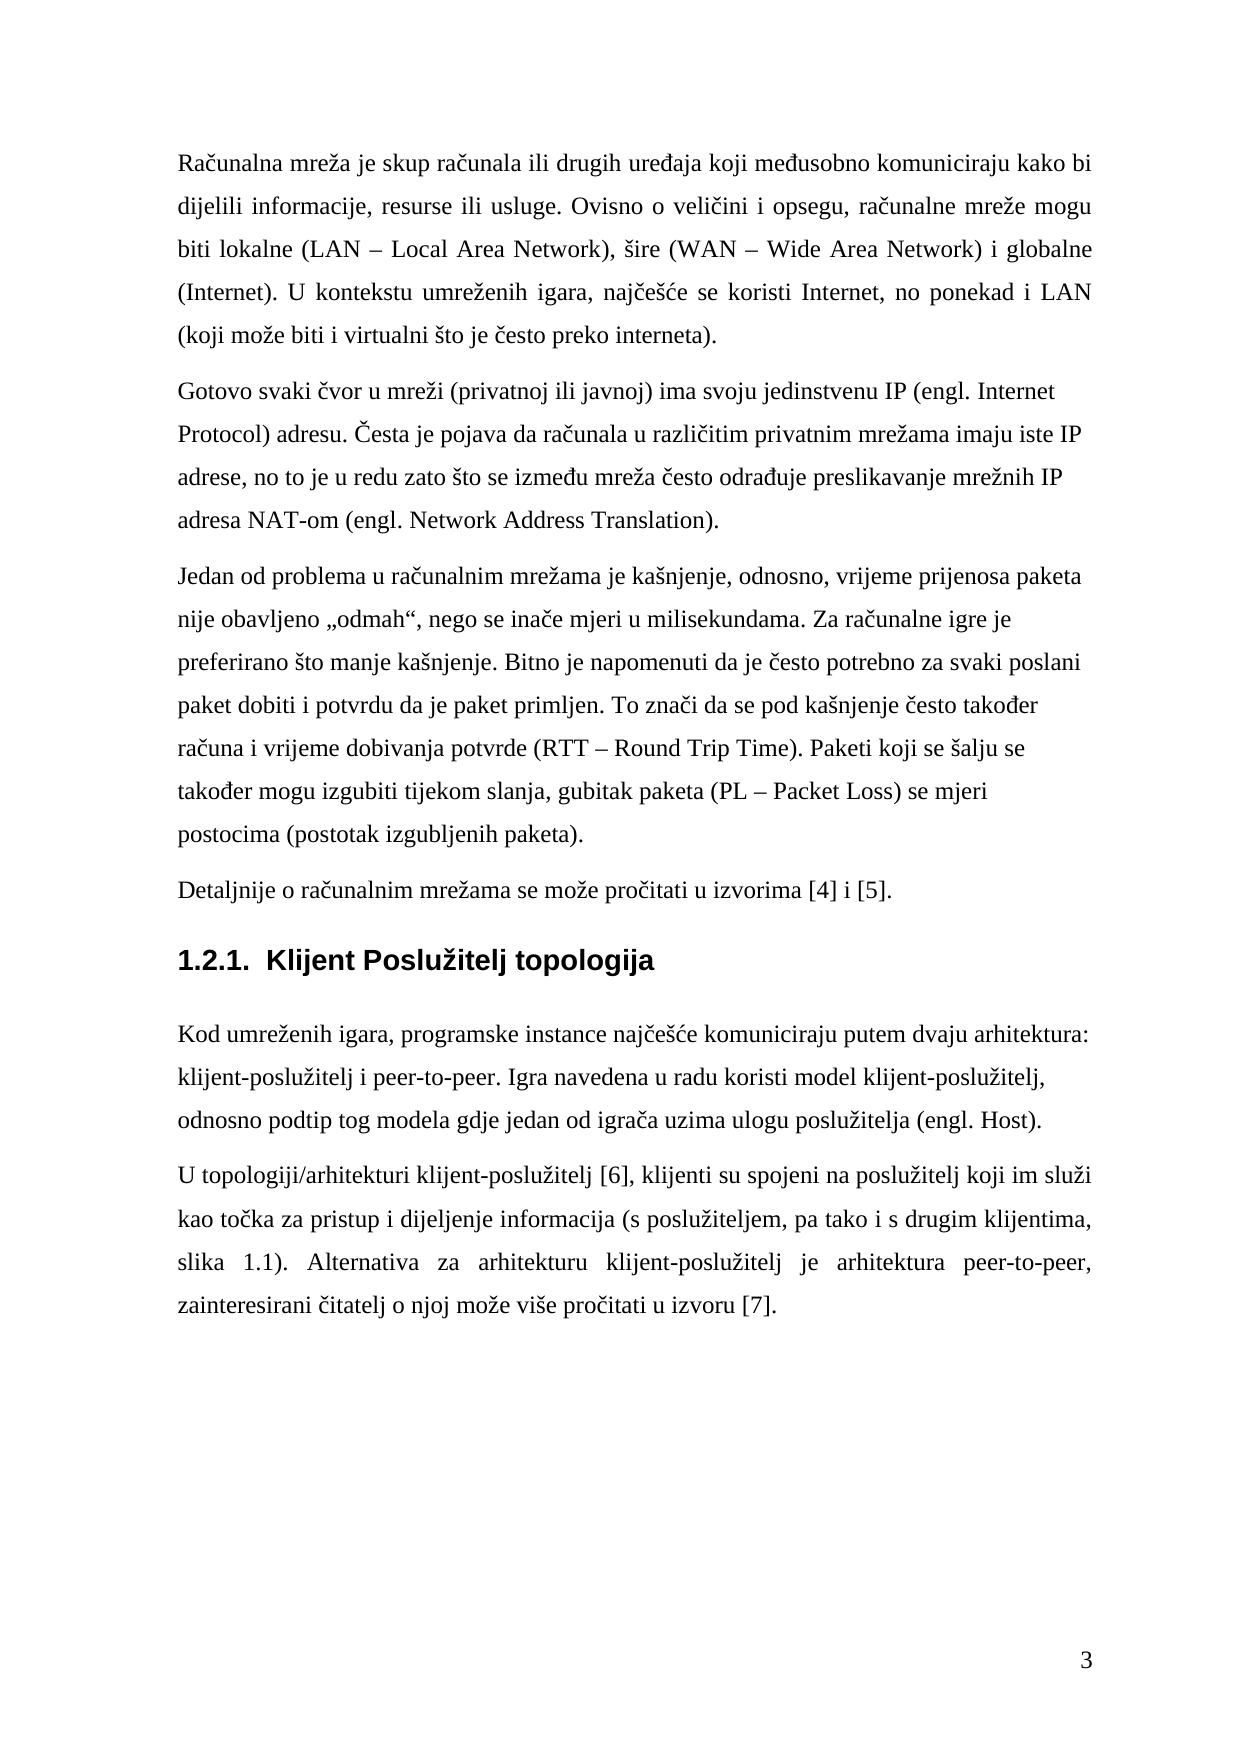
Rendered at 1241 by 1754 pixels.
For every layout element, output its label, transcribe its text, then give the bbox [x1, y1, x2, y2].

text Računalna mreža je skup računala ili drugih uređaja koji međusobno komuniciraju kako bi dijelili informacije, resurse ili usluge. Ovisno o veličini i opsegu, računalne mreže mogu biti lokalne (LAN – Local Area Network), šire (WAN – Wide Area Network) i globalne (Internet). U kontekstu umreženih igara, najčešće se koristi Internet, no ponekad i LAN (koji može biti i virtualni što je često preko interneta). [177, 148, 1092, 349]
subtitle Klijent Poslužitelj topologija [177, 943, 1092, 977]
text Jedan od problema u računalnim mrežama je kašnjenje, odnosno, vrijeme prijenosa paketa nije obavljeno „odmah“, nego se inače mjeri u milisekundama. Za računalne igre je preferirano što manje kašnjenje. Bitno je napomenuti da je često potrebno za svaki poslani paket dobiti i potvrdu da je paket primljen. To znači da se pod kašnjenje često također računa i vrijeme dobivanja potvrde (RTT – Round Trip Time). Paketi koji se šalju se također mogu izgubiti tijekom slanja, gubitak paketa (PL – Packet Loss) se mjeri postocima (postotak izgubljenih paketa). [177, 561, 1092, 848]
text Kod umreženih igara, programske instance najčešće komuniciraju putem dvaju arhitektura: klijent-poslužitelj i peer-to-peer. Igra navedena u radu koristi model klijent-poslužitelj, odnosno podtip tog modela gdje jedan od igrača uzima ulogu poslužitelja (engl. Host). [177, 1019, 1092, 1134]
text Detaljnije o računalnim mrežama se može pročitati u izvorima [4] i [5]. [177, 875, 1092, 904]
text Gotovo svaki čvor u mreži (privatnoj ili javnoj) ima svoju jedinstvenu IP (engl. Internet Protocol) adresu. Česta je pojava da računala u različitim privatnim mrežama imaju iste IP adrese, no to je u redu zato što se između mreža često odrađuje preslikavanje mrežnih IP adresa NAT-om (engl. Network Address Translation). [177, 376, 1092, 534]
text U topologiji/arhitekturi klijent-poslužitelj [6], klijenti su spojeni na poslužitelj koji im služi kao točka za pristup i dijeljenje informacija (s poslužiteljem, pa tako i s drugim klijentima, slika 1.1). Alternativa za arhitekturu klijent-poslužitelj je arhitektura peer-to-peer, zainteresirani čitatelj o njoj može više pročitati u izvoru [7]. [177, 1161, 1092, 1319]
